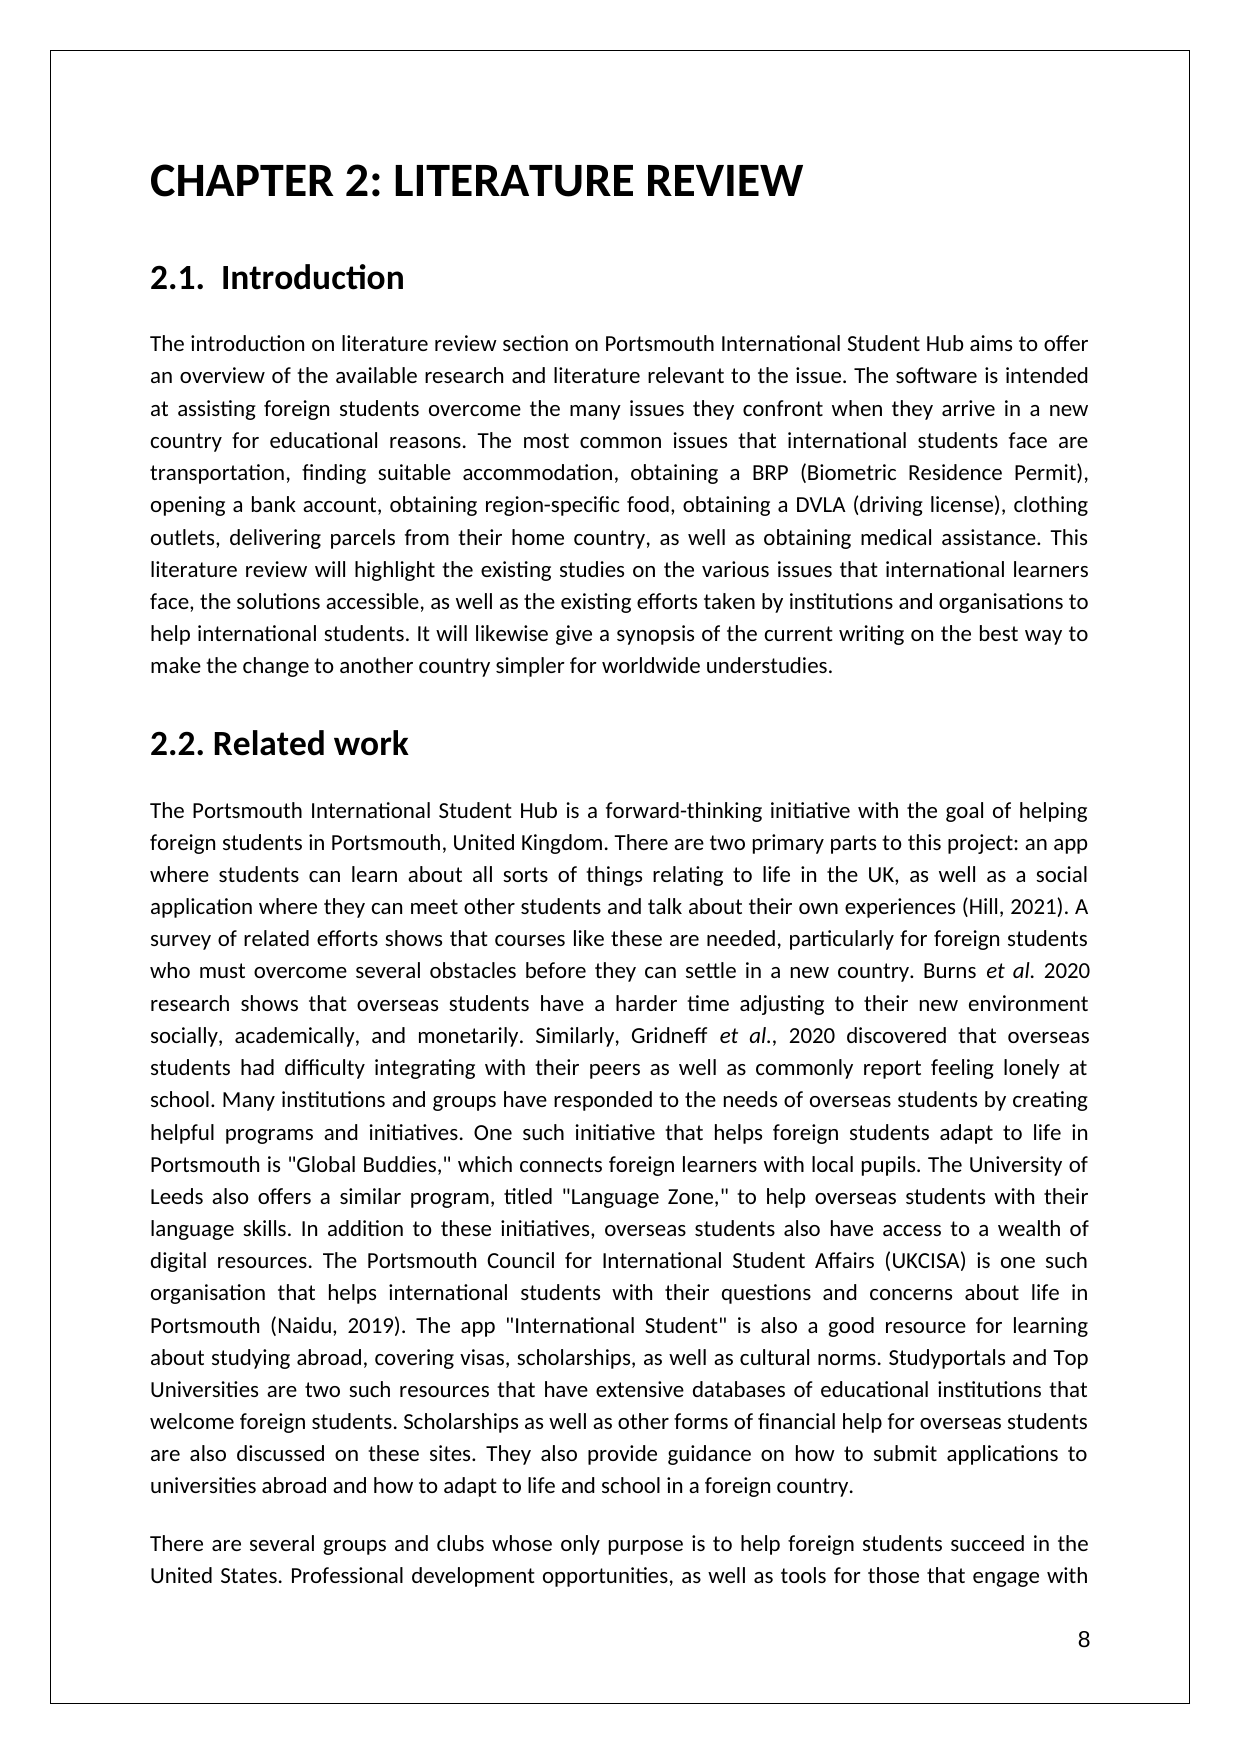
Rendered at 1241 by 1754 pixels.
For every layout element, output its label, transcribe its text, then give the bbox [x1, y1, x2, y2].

subtitle 2.2. Related work [150, 721, 1090, 764]
text The Portsmouth International Student Hub is a forward-thinking initiative with the goal of helping foreign students in Portsmouth, United Kingdom. There are two primary parts to this project: an app where students can learn about all sorts of things relating to life in the UK, as well as a social application where they can meet other students and talk about their own experiences (Hill, 2021). A survey of related efforts shows that courses like these are needed, particularly for foreign students who must overcome several obstacles before they can settle in a new country. Burns et al. 2020 research shows that overseas students have a harder time adjusting to their new environment socially, academically, and monetarily. Similarly, Gridneff et al., 2020 discovered that overseas students had difficulty integrating with their peers as well as commonly report feeling lonely at school. Many institutions and groups have responded to the needs of overseas students by creating helpful programs and initiatives. One such initiative that helps foreign students adapt to life in Portsmouth is "Global Buddies," which connects foreign learners with local pupils. The University of Leeds also offers a similar program, titled "Language Zone," to help overseas students with their language skills. In addition to these initiatives, overseas students also have access to a wealth of digital resources. The Portsmouth Council for International Student Affairs (UKCISA) is one such organisation that helps international students with their questions and concerns about life in Portsmouth (Naidu, 2019). The app "International Student" is also a good resource for learning about studying abroad, covering visas, scholarships, as well as cultural norms. Studyportals and Top Universities are two such resources that have extensive databases of educational institutions that welcome foreign students. Scholarships as well as other forms of financial help for overseas students are also discussed on these sites. They also provide guidance on how to submit applications to universities abroad and how to adapt to life and school in a foreign country. [150, 796, 1090, 1500]
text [150, 1529, 1090, 1589]
text The introduction on literature review section on Portsmouth International Student Hub aims to offer an overview of the available research and literature relevant to the issue. The software is intended at assisting foreign students overcome the many issues they confront when they arrive in a new country for educational reasons. The most common issues that international students face are transportation, finding suitable accommodation, obtaining a BRP (Biometric Residence Permit), opening a bank account, obtaining region-specific food, obtaining a DVLA (driving license), clothing outlets, delivering parcels from their home country, as well as obtaining medical assistance. This literature review will highlight the existing studies on the various issues that international learners face, the solutions accessible, as well as the existing efforts taken by institutions and organisations to help international students. It will likewise give a synopsis of the current writing on the best way to make the change to another country simpler for worldwide understudies. [150, 329, 1090, 679]
subtitle 2.1. Introduction [150, 255, 1090, 298]
subtitle CHAPTER 2: LITERATURE REVIEW [150, 150, 1090, 208]
